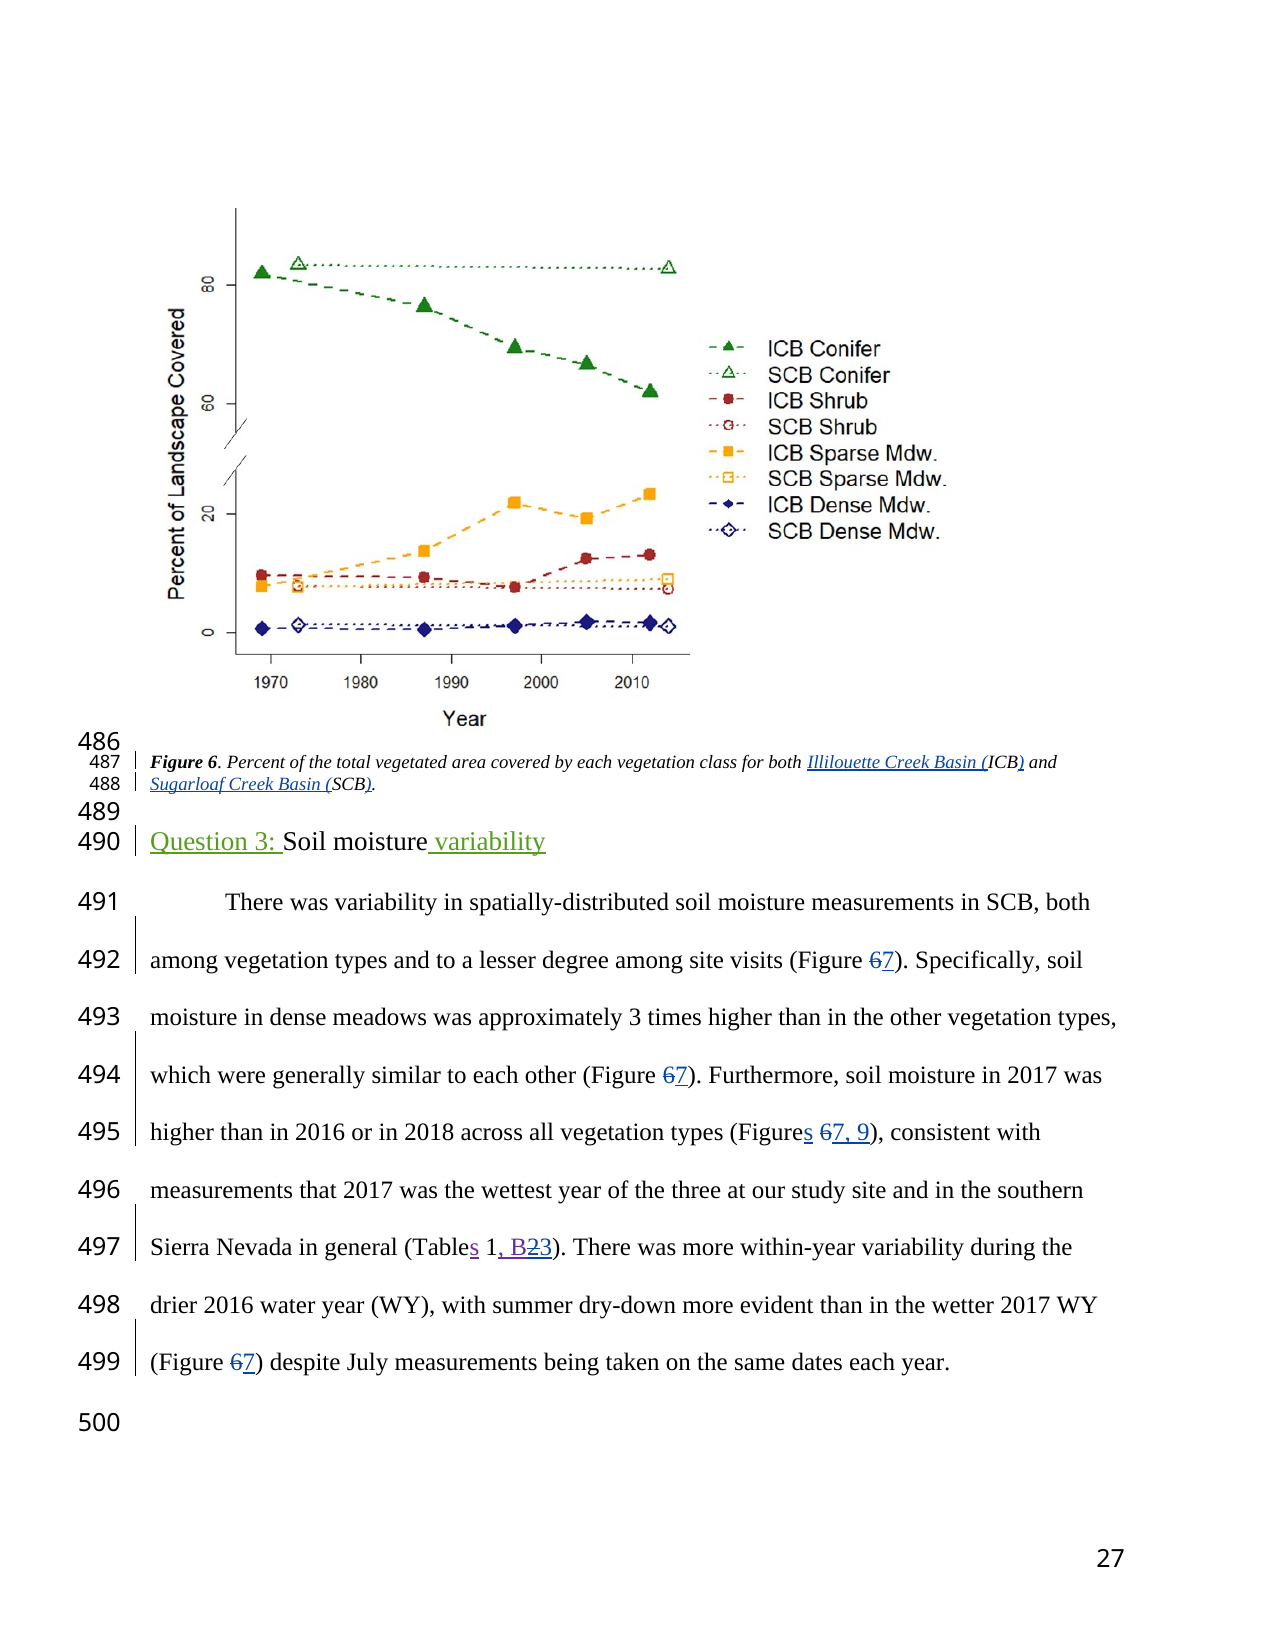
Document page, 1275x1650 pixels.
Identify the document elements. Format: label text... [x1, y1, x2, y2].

picture [150, 150, 952, 751]
text Figure 6. Percent of the total vegetated area covered by each vegetation class for both ICB and SCB. [150, 751, 1125, 794]
text There was variability in spatially-distributed soil moisture measurements in SCB, both among vegetation types and to a lesser degree among site visits (Figure ). Specifically, soil moisture in dense meadows was approximately 3 times higher than in the other vegetation types, which were generally similar to each other (Figure ). Furthermore, soil moisture in 2017 was higher than in 2016 or in 2018 across all vegetation types (Figure ), consistent with measurements that 2017 was the wettest year of the three at our study site and in the southern Sierra Nevada in general (Table 1). There was more within-year variability during the drier 2016 water year (WY), with summer dry-down more evident than in the wetter 2017 WY (Figure ) despite July measurements being taken on the same dates each year. [150, 887, 1125, 1376]
text Soil moisture [150, 825, 1125, 856]
